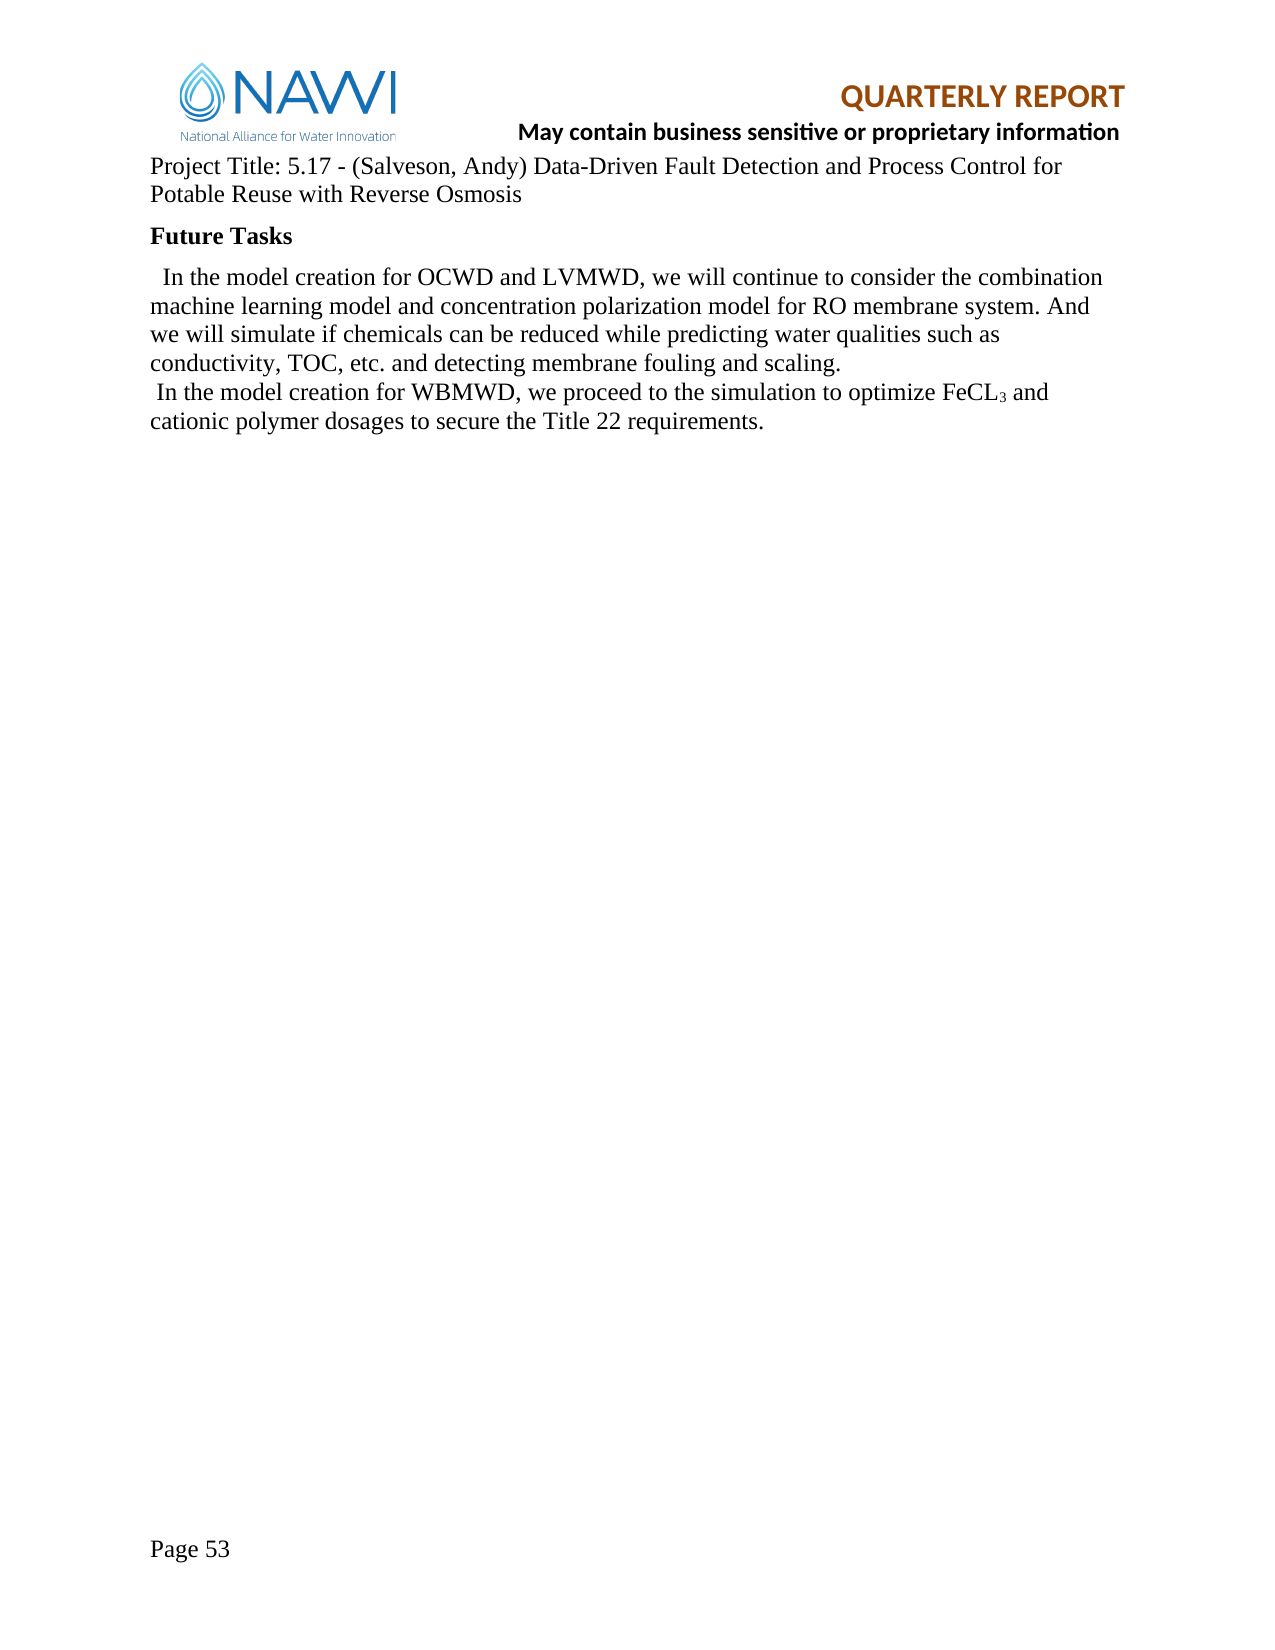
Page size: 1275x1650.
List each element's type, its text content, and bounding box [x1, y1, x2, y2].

list In the model creation for OCWD and LVMWD, we will continue to consider the combination machine learning model and concentration polarization model for RO membrane system. And we will simulate if chemicals can be reduced while predicting water qualities such as conductivity, TOC, etc. and detecting membrane fouling and scaling. [150, 262, 1125, 377]
list In the model creation for WBMWD, we proceed to the simulation to optimize FeCL3 and cationic polymer dosages to secure the Title 22 requirements. [150, 377, 1125, 434]
subtitle Future Tasks [150, 221, 1125, 249]
